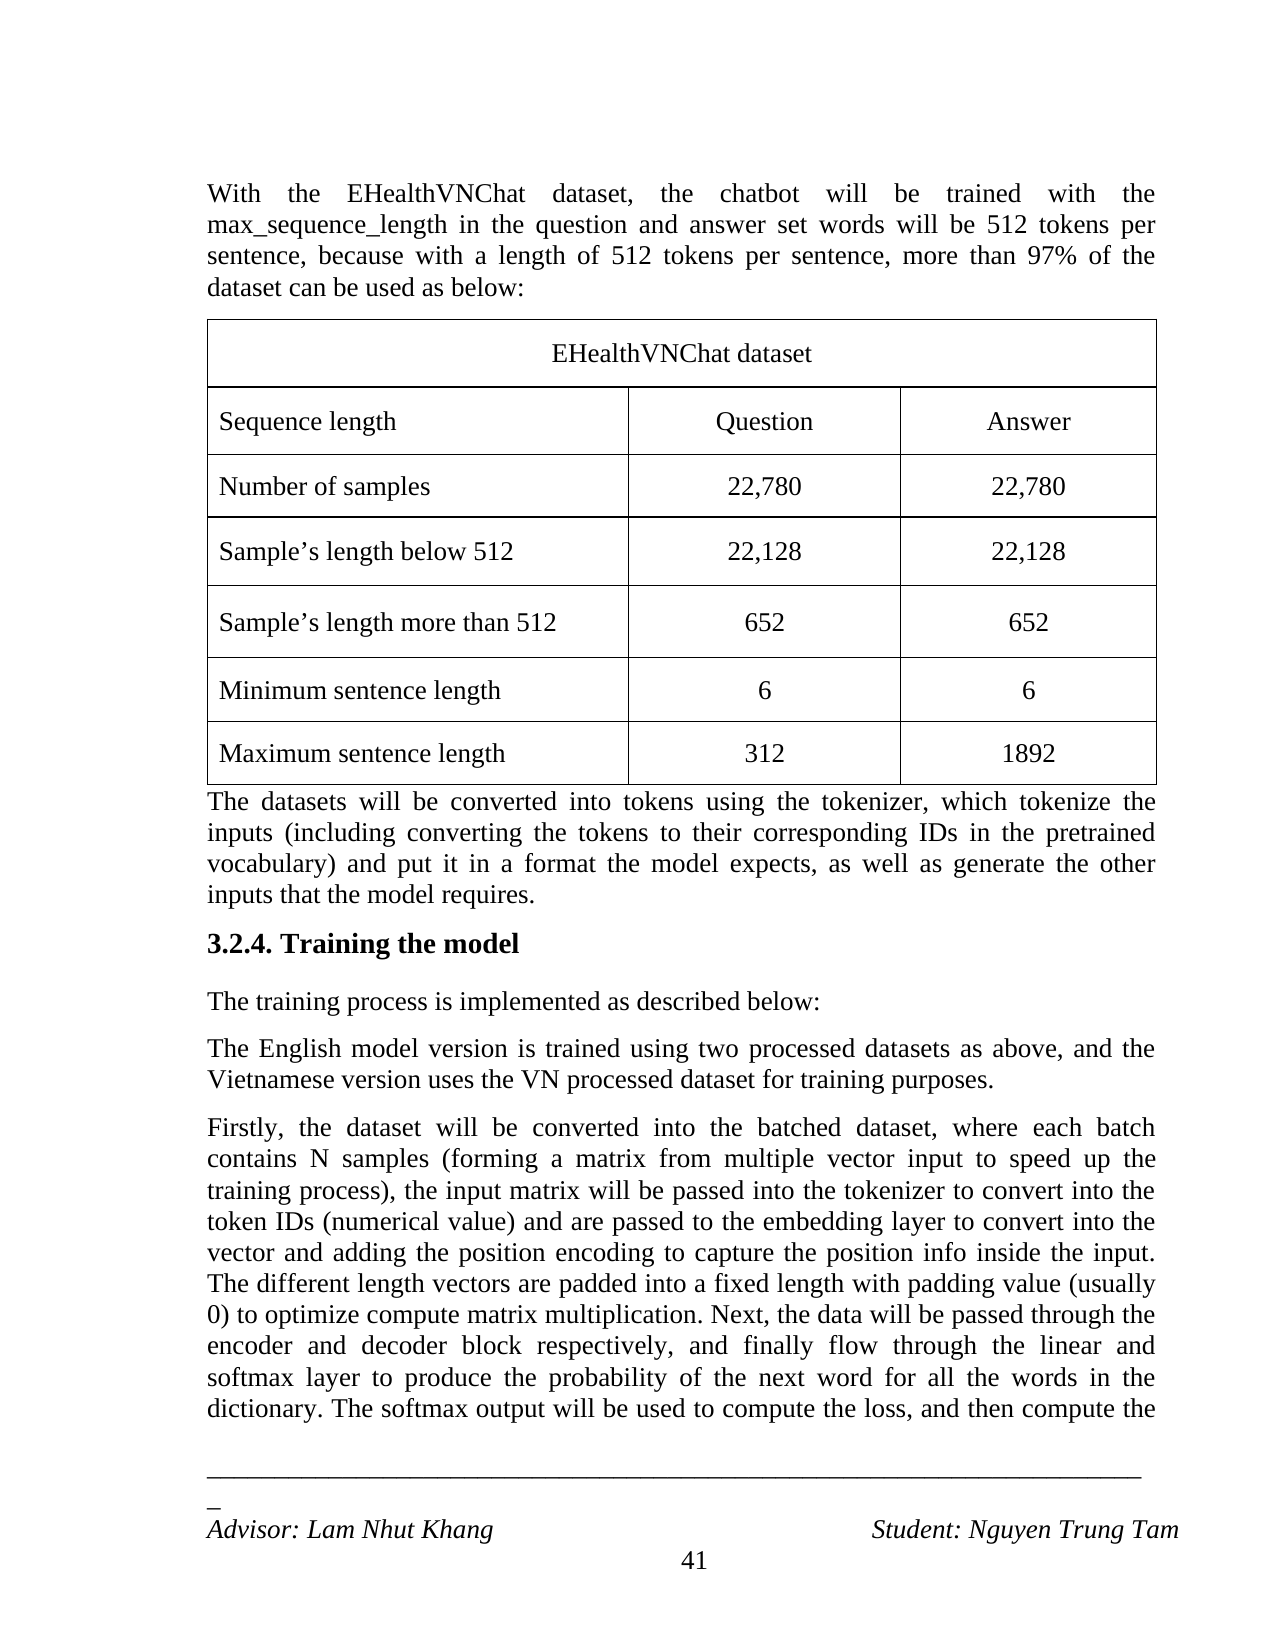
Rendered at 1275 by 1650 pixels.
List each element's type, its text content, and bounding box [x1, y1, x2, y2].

table_cell Answer [901, 388, 1156, 454]
subtitle Training the model [207, 926, 1157, 960]
table_cell Number of samples [208, 455, 628, 516]
table_cell Sequence length [208, 388, 628, 454]
table_cell 652 [629, 586, 900, 657]
table_cell Maximum sentence length [208, 722, 628, 784]
text The training process is implemented as described below: [207, 985, 1157, 1016]
table_cell 652 [901, 586, 1156, 657]
table_cell Sample’s length more than 512 [208, 586, 628, 657]
table_cell 1892 [901, 722, 1156, 784]
table_cell 312 [629, 722, 900, 784]
table_cell 6 [901, 658, 1156, 721]
table_cell Minimum sentence length [208, 658, 628, 721]
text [207, 1111, 1157, 1423]
table_cell 22,780 [629, 455, 900, 516]
table_cell 22,128 [629, 518, 900, 584]
table_cell Sample’s length below 512 [208, 518, 628, 584]
table_cell 22,128 [901, 518, 1156, 584]
text The English model version is trained using two processed datasets as above, and the Vietnamese version uses the VN processed dataset for training purposes. [207, 1032, 1157, 1095]
table_cell Question [629, 388, 900, 454]
table_cell 22,780 [901, 455, 1156, 516]
table_cell 6 [629, 658, 900, 721]
text With the EHealthVNChat dataset, the chatbot will be trained with the max_sequence_length in the question and answer set words will be 512 tokens per sentence, because with a length of 512 tokens per sentence, more than 97% of the dataset can be used as below: [207, 177, 1157, 302]
text The datasets will be converted into tokens using the tokenizer, which tokenize the inputs (including converting the tokens to their corresponding IDs in the pretrained vocabulary) and put it in a format the model expects, as well as generate the other inputs that the model requires. [207, 785, 1157, 909]
table_header EHealthVNChat dataset [208, 320, 1156, 386]
